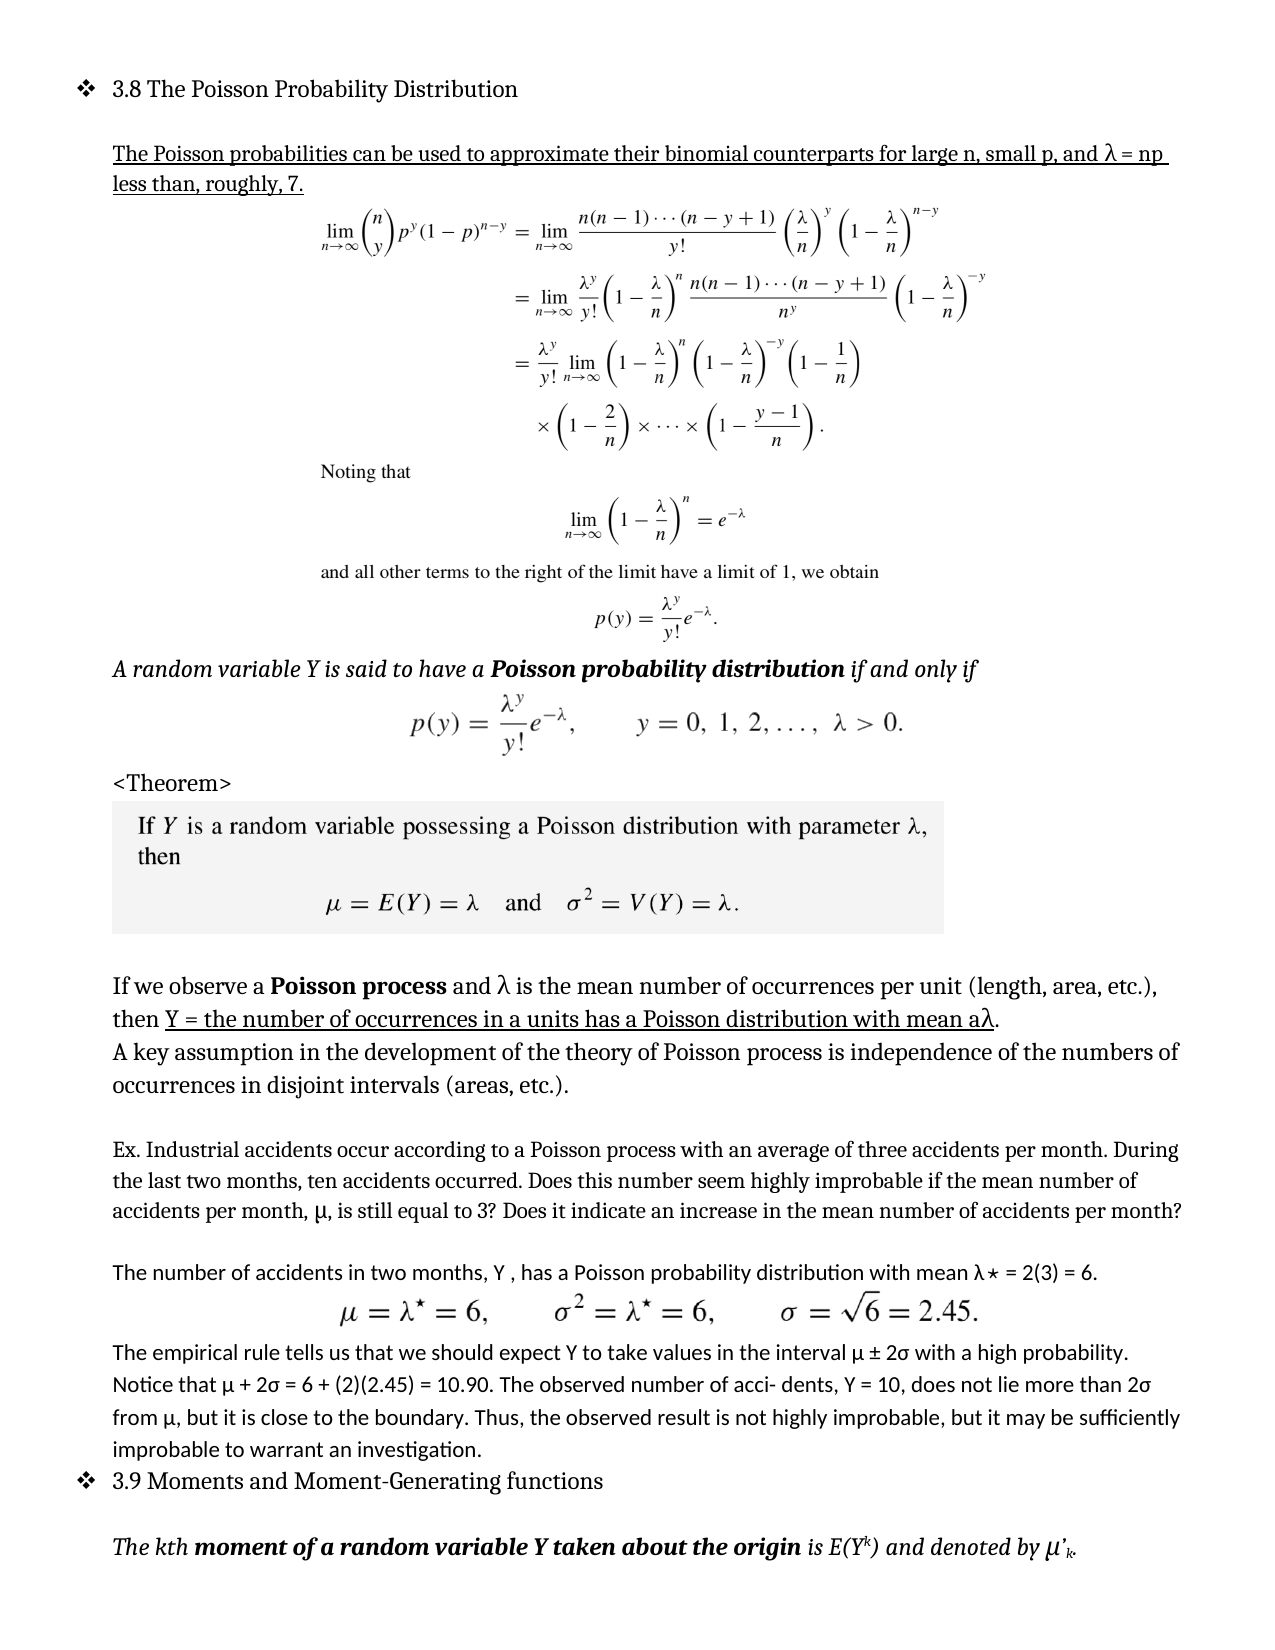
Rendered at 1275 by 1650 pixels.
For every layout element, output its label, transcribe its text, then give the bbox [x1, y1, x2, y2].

list The number of accidents in two months, Y , has a Poisson probability distribution with mean λ⋆ = 2(3) = 6. [112, 1258, 1200, 1287]
list The kth moment of a random variable Y taken about the origin is E(Yk) and denoted by μ’k. [112, 1533, 1200, 1562]
picture [319, 201, 994, 650]
list 3.9 Moments and Moment-Generating functions [75, 1467, 1200, 1496]
picture [398, 687, 914, 764]
list A random variable Y is said to have a Poisson probability distribution if and only if [112, 655, 1200, 683]
list If we observe a Poisson process and λ is the mean number of occurrences per unit (length, area, etc.), then Y = the number of occurrences in a units has a Poisson distribution with mean aλ. [112, 972, 1200, 1034]
list <Theorem> [112, 769, 1200, 798]
list The empirical rule tells us that we should expect Y to take values in the interval μ ± 2σ with a high probability. [112, 1338, 1200, 1366]
list 3.8 The Poisson Probability Distribution [75, 75, 1200, 104]
list A key assumption in the development of the theory of Poisson process is independence of the numbers of occurrences in disjoint intervals (areas, etc.). [112, 1038, 1200, 1100]
picture [334, 1290, 979, 1334]
list The Poisson probabilities can be used to approximate their binomial counterparts for large n, small p, and λ = np less than, roughly, 7. [112, 141, 1200, 198]
picture [112, 801, 944, 934]
list Ex. Industrial accidents occur according to a Poisson process with an average of three accidents per month. During the last two months, ten accidents occurred. Does this number seem highly improbable if the mean number of accidents per month, μ, is still equal to 3? Does it indicate an increase in the mean number of accidents per month? [112, 1137, 1200, 1224]
list Notice that μ + 2σ = 6 + (2)(2.45) = 10.90. The observed number of acci- dents, Y = 10, does not lie more than 2σ from μ, but it is close to the boundary. Thus, the observed result is not highly improbable, but it may be sufficiently improbable to warrant an investigation. [112, 1371, 1200, 1463]
